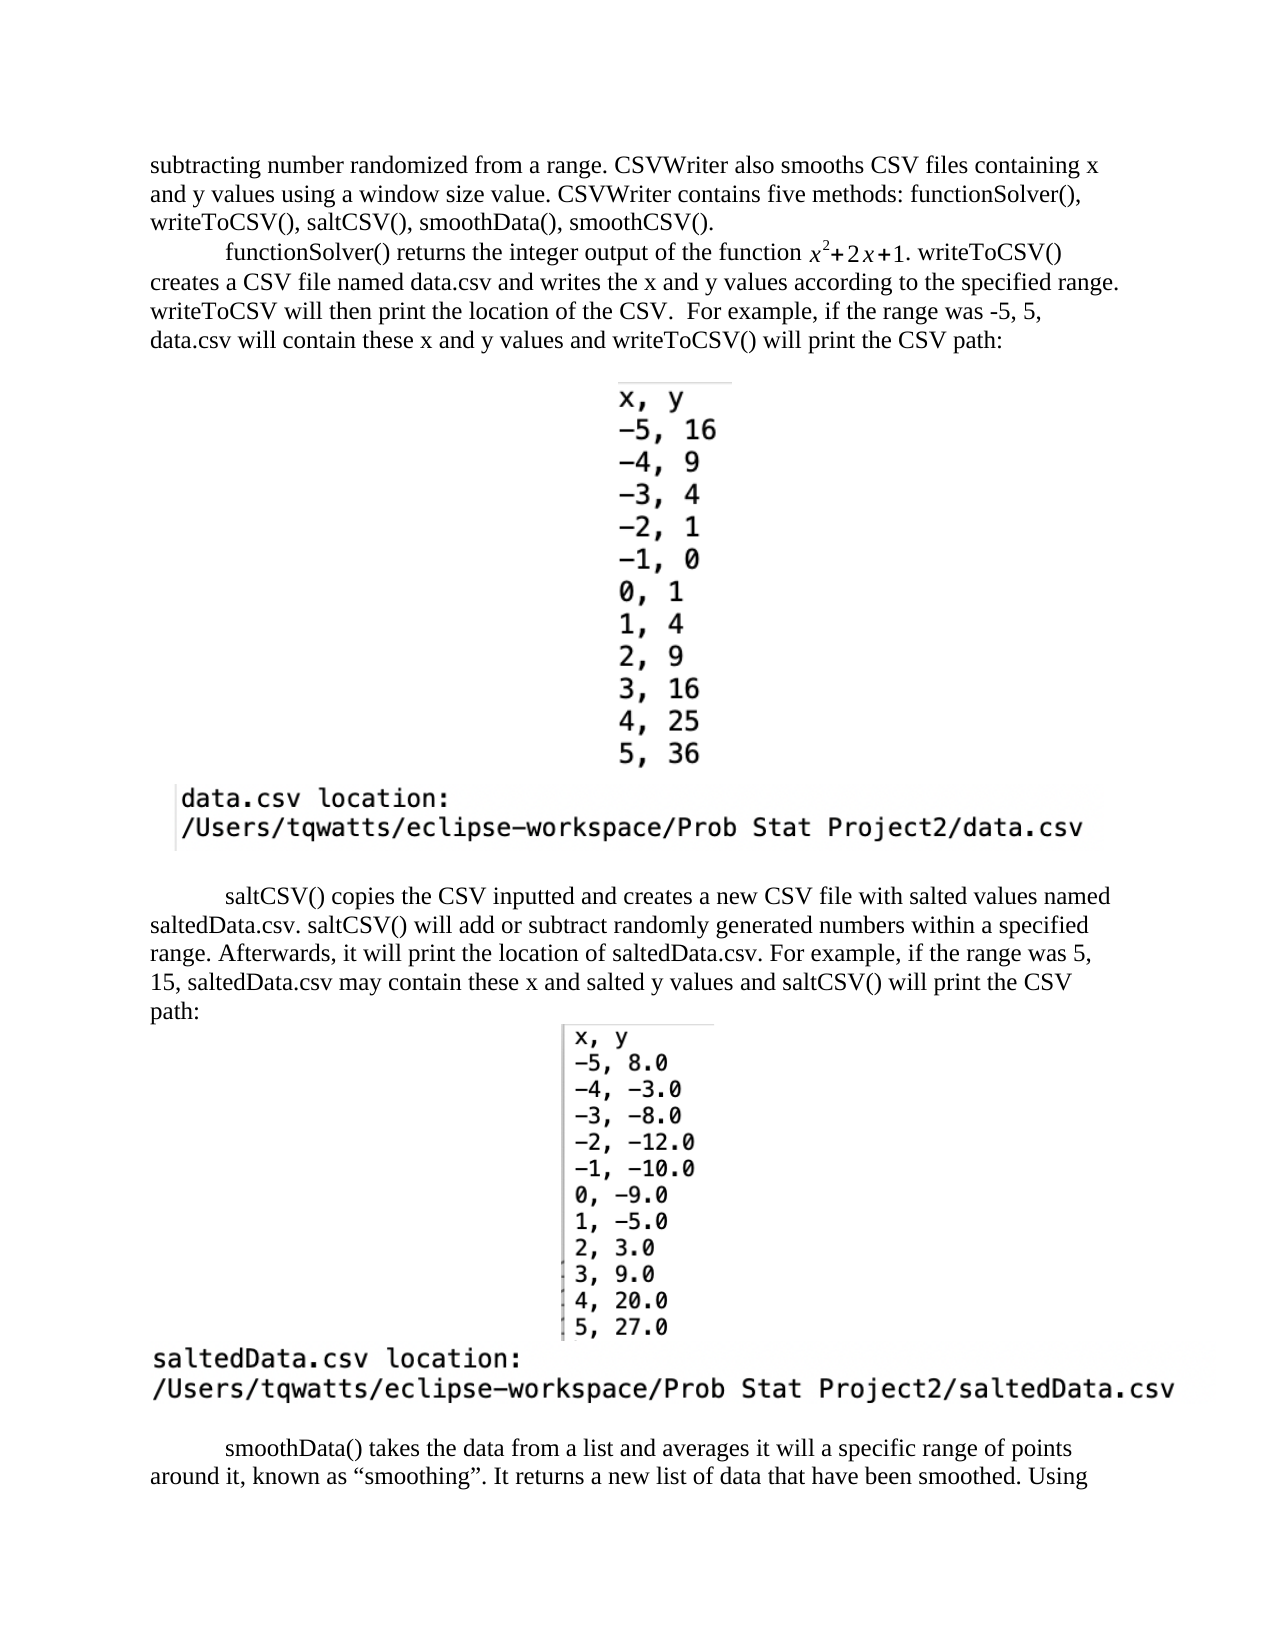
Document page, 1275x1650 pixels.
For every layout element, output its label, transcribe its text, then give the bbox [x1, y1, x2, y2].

picture [150, 1024, 1216, 1404]
text saltCSV() copies the CSV inputted and creates a new CSV file with salted values named saltedData.csv. saltCSV() will add or subtract randomly generated numbers within a specified range. Afterwards, it will print the location of saltedData.csv. For example, if the range was 5, 15, saltedData.csv may contain these x and salted y values and saltCSV() will print the CSV path: [150, 881, 1125, 1025]
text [150, 150, 1125, 236]
text functionSolver() returns the integer output of the function . writeToCSV() creates a CSV file named data.csv and writes the x and y values according to the specified range. writeToCSV will then print the location of the CSV. For example, if the range was -5, 5, data.csv will contain these x and y values and writeToCSV() will print the CSV path: [150, 236, 1125, 354]
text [150, 1433, 1125, 1490]
picture [171, 382, 1104, 851]
